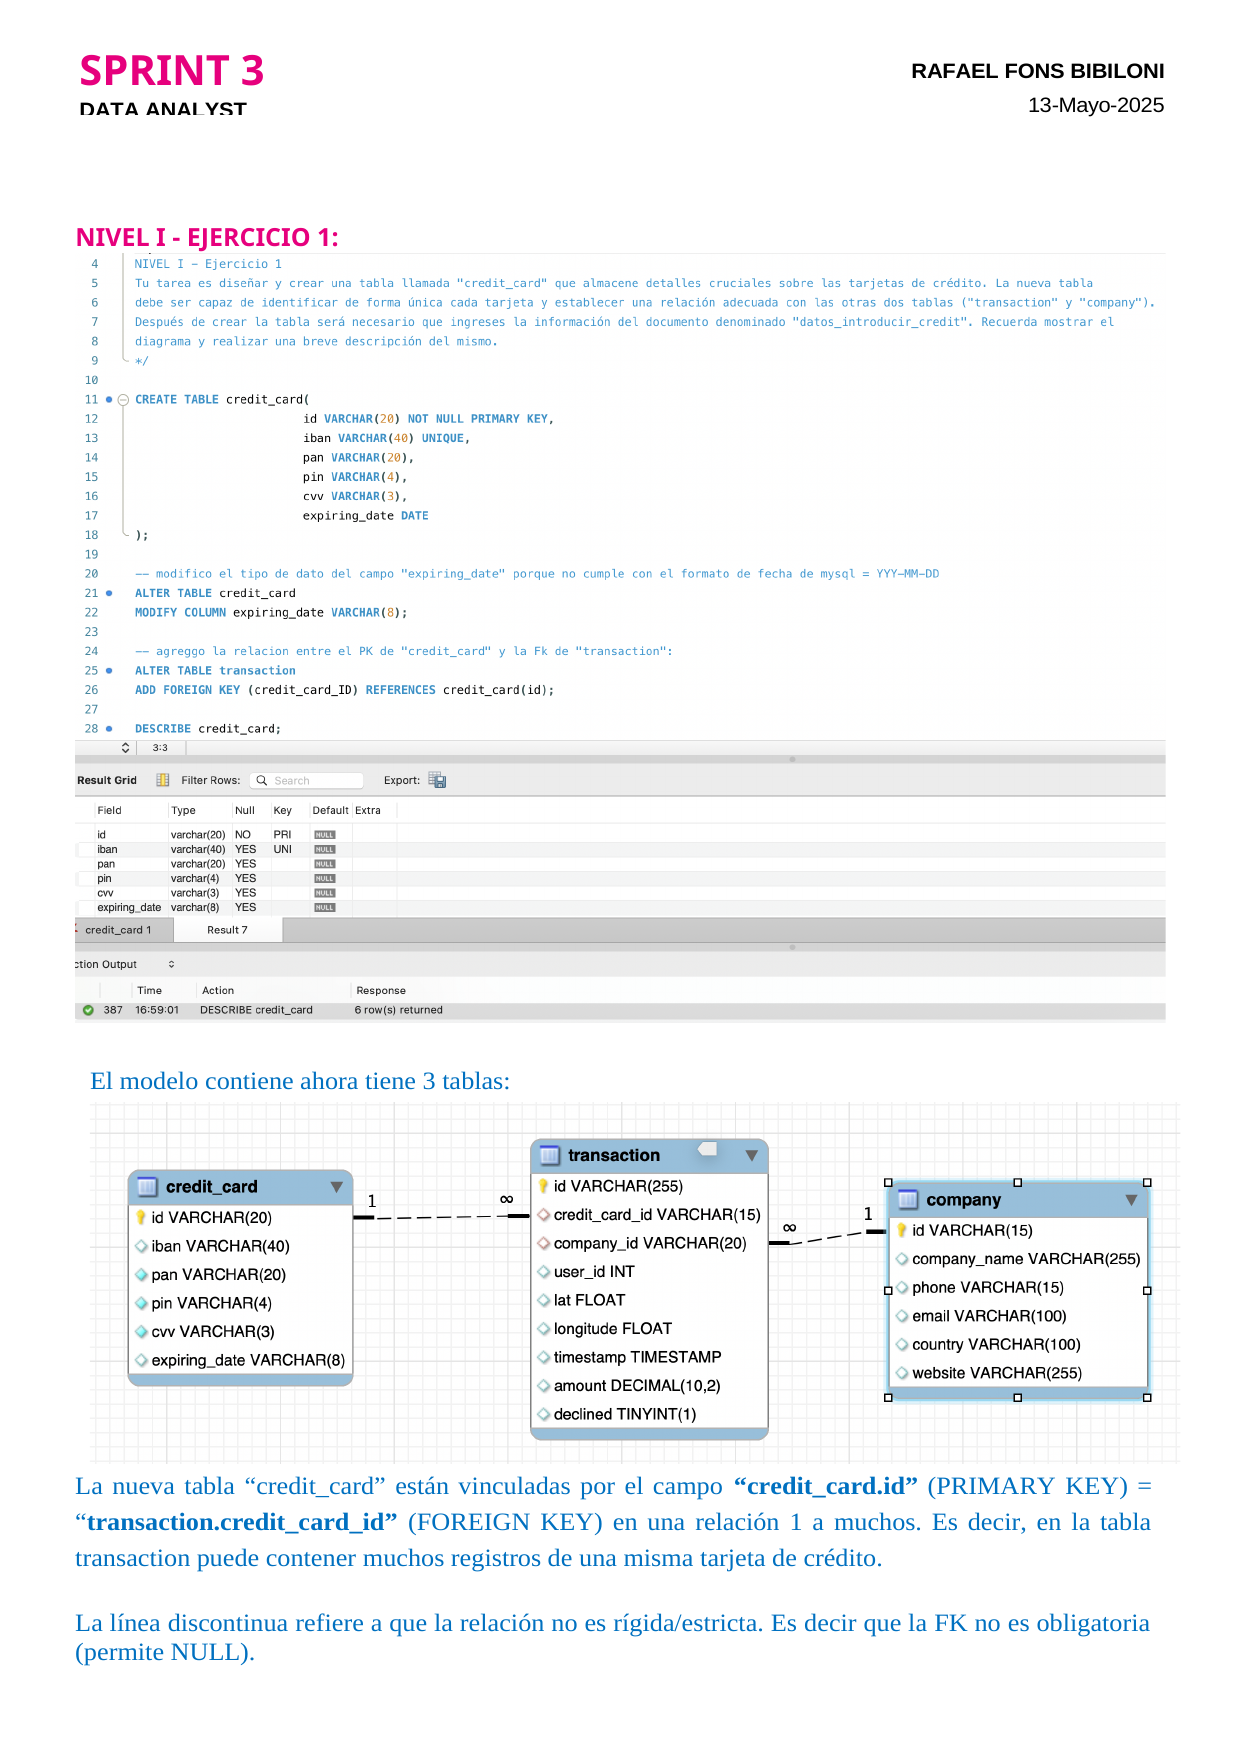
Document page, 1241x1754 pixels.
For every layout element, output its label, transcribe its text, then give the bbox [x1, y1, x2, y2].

text La nueva tabla “credit_card” están vinculadas por el campo “credit_card.id” (PRIMARY KEY) = “transaction.credit_card_id” (FOREIGN KEY) en una relación 1 a muchos. Es decir, en la tabla transaction puede contener muchos registros de una misma tarjeta de crédito. [75, 1471, 1152, 1572]
picture [75, 253, 1166, 1023]
subtitle NIVEL I - EJERCICIO 1: [75, 219, 1165, 253]
picture [89, 1102, 1181, 1464]
text El modelo contiene ahora tiene 3 tablas: [75, 1066, 1152, 1095]
text La línea discontinua refiere a que la relación no es rígida/estricta. Es decir que la FK no es obligatoria (permite NULL). [75, 1608, 1152, 1665]
